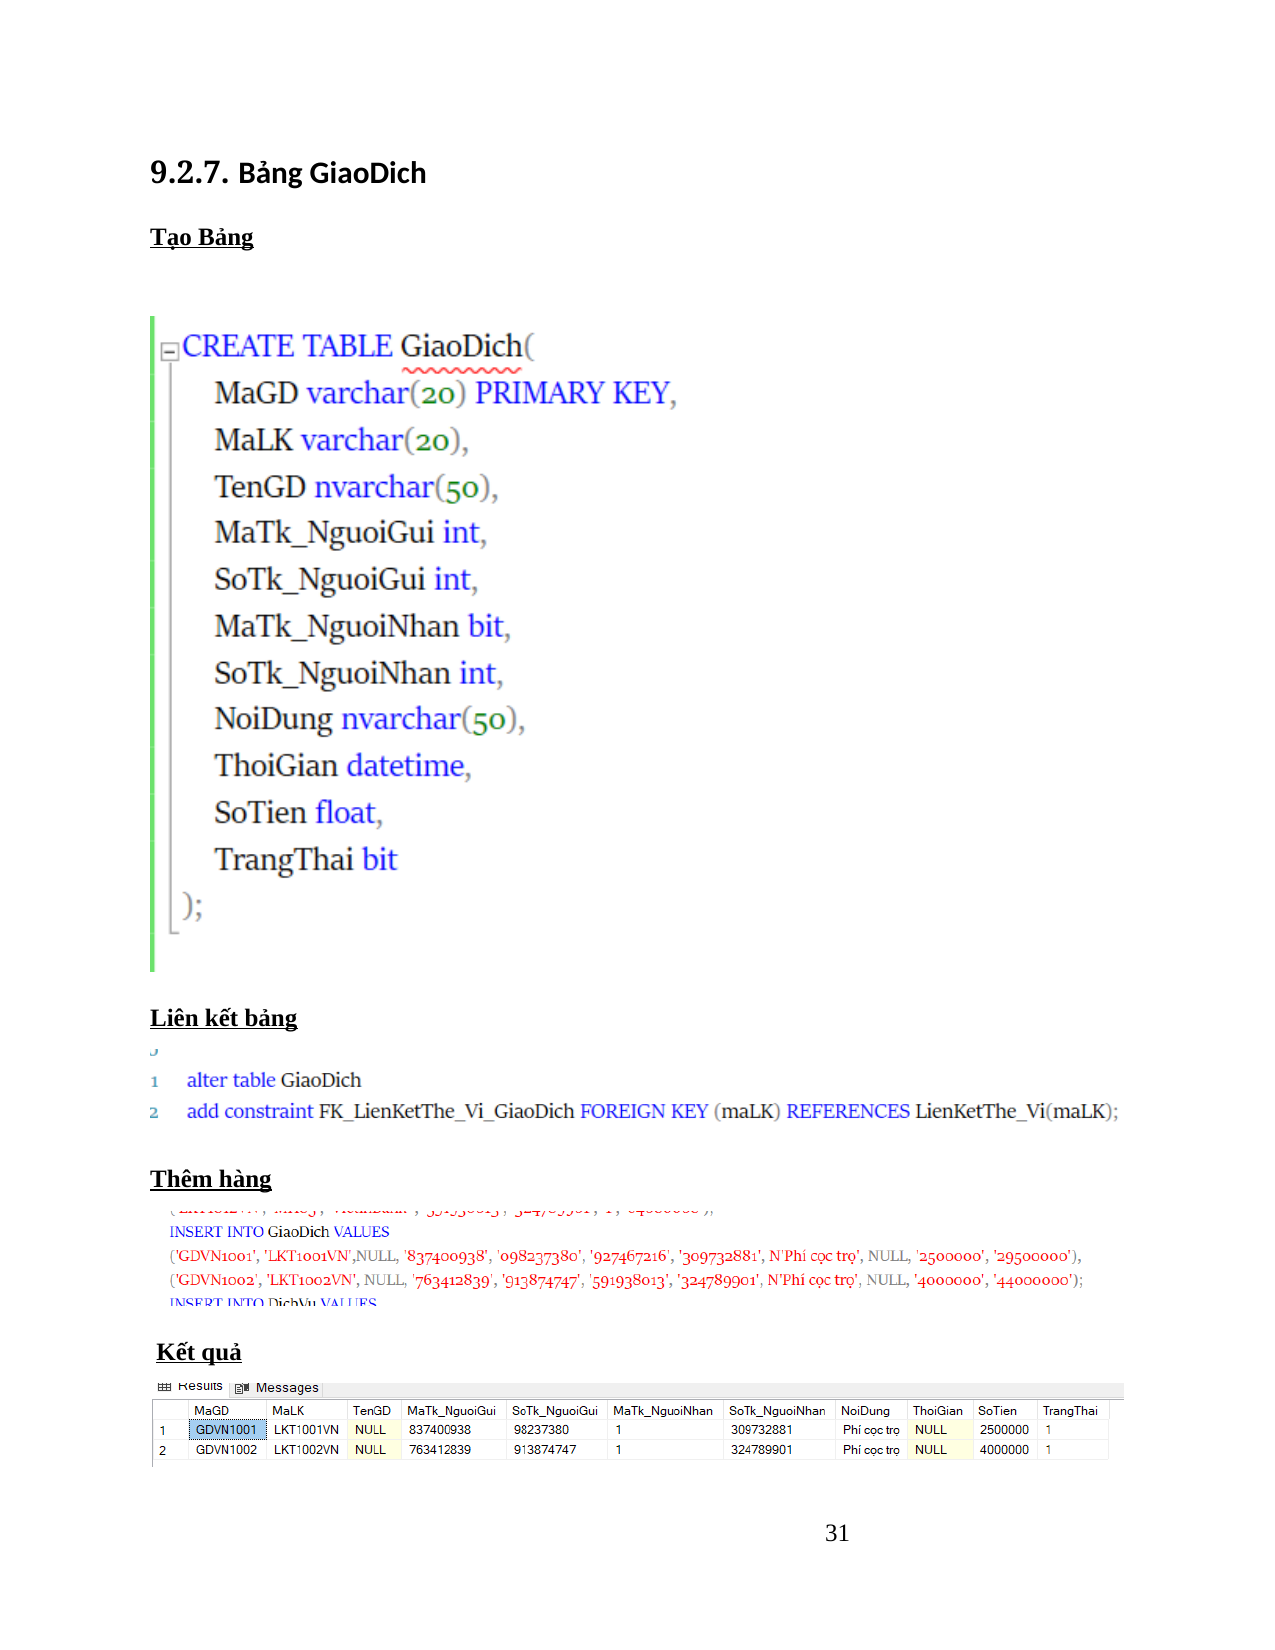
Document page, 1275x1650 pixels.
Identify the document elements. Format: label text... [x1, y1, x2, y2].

text Kết quả [150, 1337, 1125, 1365]
text Thêm hàng [150, 1164, 1125, 1193]
picture [150, 1383, 1124, 1467]
subtitle Bảng GiaoDich [150, 150, 1125, 193]
text Liên kết bảng [150, 1003, 1125, 1031]
picture [150, 1211, 1124, 1306]
picture [150, 316, 700, 972]
picture [150, 1049, 1125, 1133]
text Tạo Bảng [150, 222, 1125, 251]
